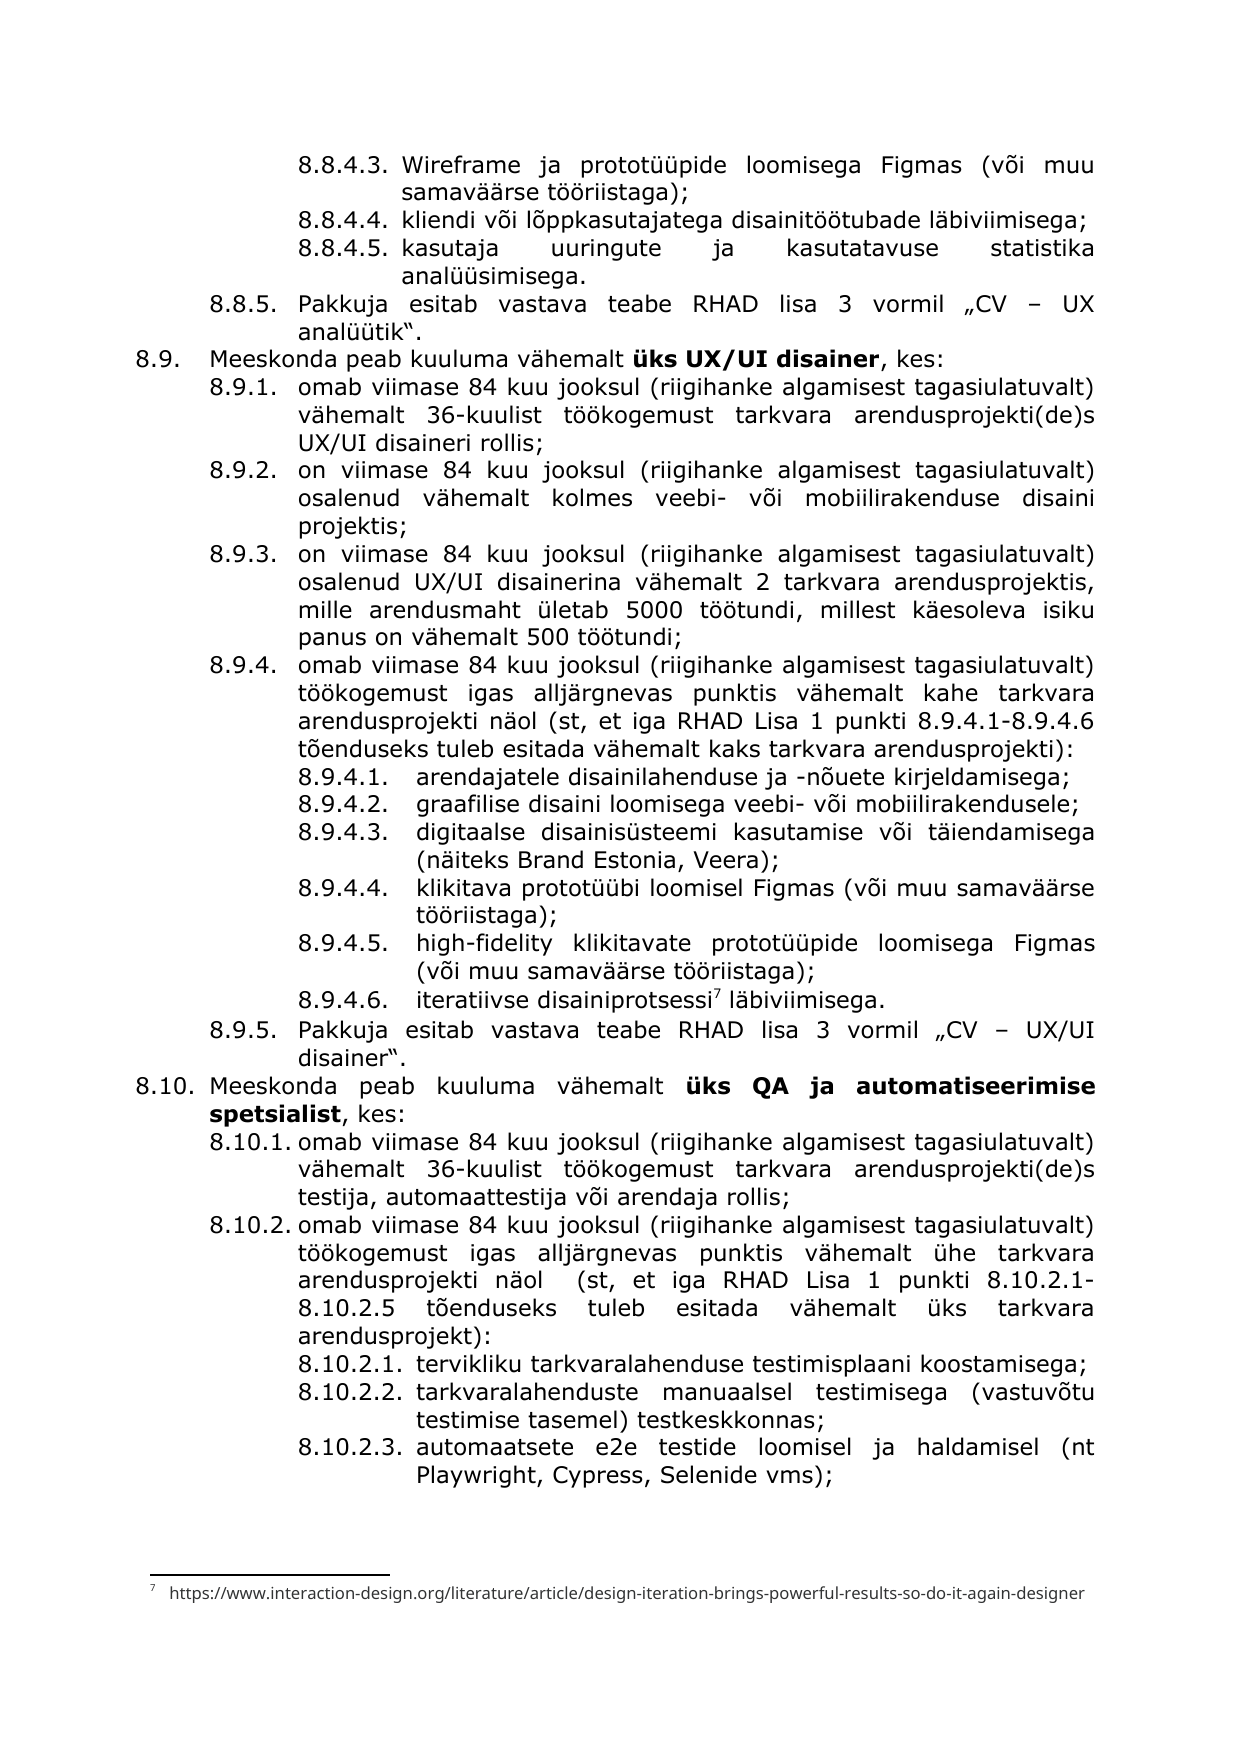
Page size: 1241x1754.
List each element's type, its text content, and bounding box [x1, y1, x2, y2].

subtitle high-fidelity klikitavate prototüüpide loomisega Figmas (või muu samaväärse tööriistaga); [298, 929, 1096, 984]
subtitle Pakkuja esitab vastava teabe RHAD lisa 3 vormil „CV – UX/UI disainer“. [209, 1016, 1096, 1071]
subtitle kliendi või lõppkasutajatega disainitöötubade läbiviimisega; [298, 206, 1096, 233]
subtitle Meeskonda peab kuuluma vähemalt üks UX/UI disainer, kes: [135, 345, 1096, 372]
subtitle graafilise disaini loomisega veebi- või mobiilirakendusele; [298, 790, 1096, 817]
subtitle omab viimase 84 kuu jooksul (riigihanke algamisest tagasiulatuvalt) töökogemust igas alljärgnevas punktis vähemalt kahe tarkvara arendusprojekti näol (st, et iga RHAD Lisa 1 punkti 8.9.4.1-8.9.4.6 tõenduseks tuleb esitada vähemalt kaks tarkvara arendusprojekti): [209, 651, 1096, 762]
subtitle iteratiivse disainiprotsessi läbiviimisega. [298, 984, 1096, 1016]
subtitle omab viimase 84 kuu jooksul (riigihanke algamisest tagasiulatuvalt) vähemalt 36-kuulist töökogemust tarkvara arendusprojekti(de)s UX/UI disaineri rollis; [209, 372, 1096, 456]
subtitle on viimase 84 kuu jooksul (riigihanke algamisest tagasiulatuvalt) osalenud vähemalt kolmes veebi- või mobiilirakenduse disaini projektis; [209, 456, 1096, 539]
subtitle Pakkuja esitab vastava teabe RHAD lisa 3 vormil „CV – UX analüütik“. [209, 289, 1096, 345]
subtitle tarkvaralahenduste manuaalsel testimisega (vastuvõtu testimise tasemel) testkeskkonnas; [298, 1377, 1096, 1433]
subtitle Wireframe ja prototüüpide loomisega Figmas (või muu samaväärse tööriistaga); [298, 150, 1096, 206]
subtitle Meeskonda peab kuuluma vähemalt üks QA ja automatiseerimise spetsialist, kes: [135, 1071, 1096, 1127]
subtitle omab viimase 84 kuu jooksul (riigihanke algamisest tagasiulatuvalt) töökogemust igas alljärgnevas punktis vähemalt ühe tarkvara arendusprojekti näol (st, et iga RHAD Lisa 1 punkti 8.10.2.1-8.10.2.5 tõenduseks tuleb esitada vähemalt üks tarkvara arendusprojekt): [209, 1210, 1096, 1349]
subtitle arendajatele disainilahenduse ja -nõuete kirjeldamisega; [298, 762, 1096, 790]
subtitle kasutaja uuringute ja kasutatavuse statistika analüüsimisega. [298, 233, 1096, 289]
subtitle on viimase 84 kuu jooksul (riigihanke algamisest tagasiulatuvalt) osalenud UX/UI disainerina vähemalt 2 tarkvara arendusprojektis, mille arendusmaht ületab 5000 töötundi, millest käesoleva isiku panus on vähemalt 500 töötundi; [209, 539, 1096, 651]
subtitle tervikliku tarkvaralahenduse testimisplaani koostamisega; [298, 1349, 1096, 1377]
subtitle automaatsete e2e testide loomisel ja haldamisel (nt Playwright, Cypress, Selenide vms); [298, 1433, 1096, 1488]
subtitle omab viimase 84 kuu jooksul (riigihanke algamisest tagasiulatuvalt) vähemalt 36-kuulist töökogemust tarkvara arendusprojekti(de)s testija, automaattestija või arendaja rollis; [209, 1127, 1096, 1210]
subtitle digitaalse disainisüsteemi kasutamise või täiendamisega (näiteks Brand Estonia, Veera); [298, 817, 1096, 873]
subtitle klikitava prototüübi loomisel Figmas (või muu samaväärse tööriistaga); [298, 873, 1096, 929]
